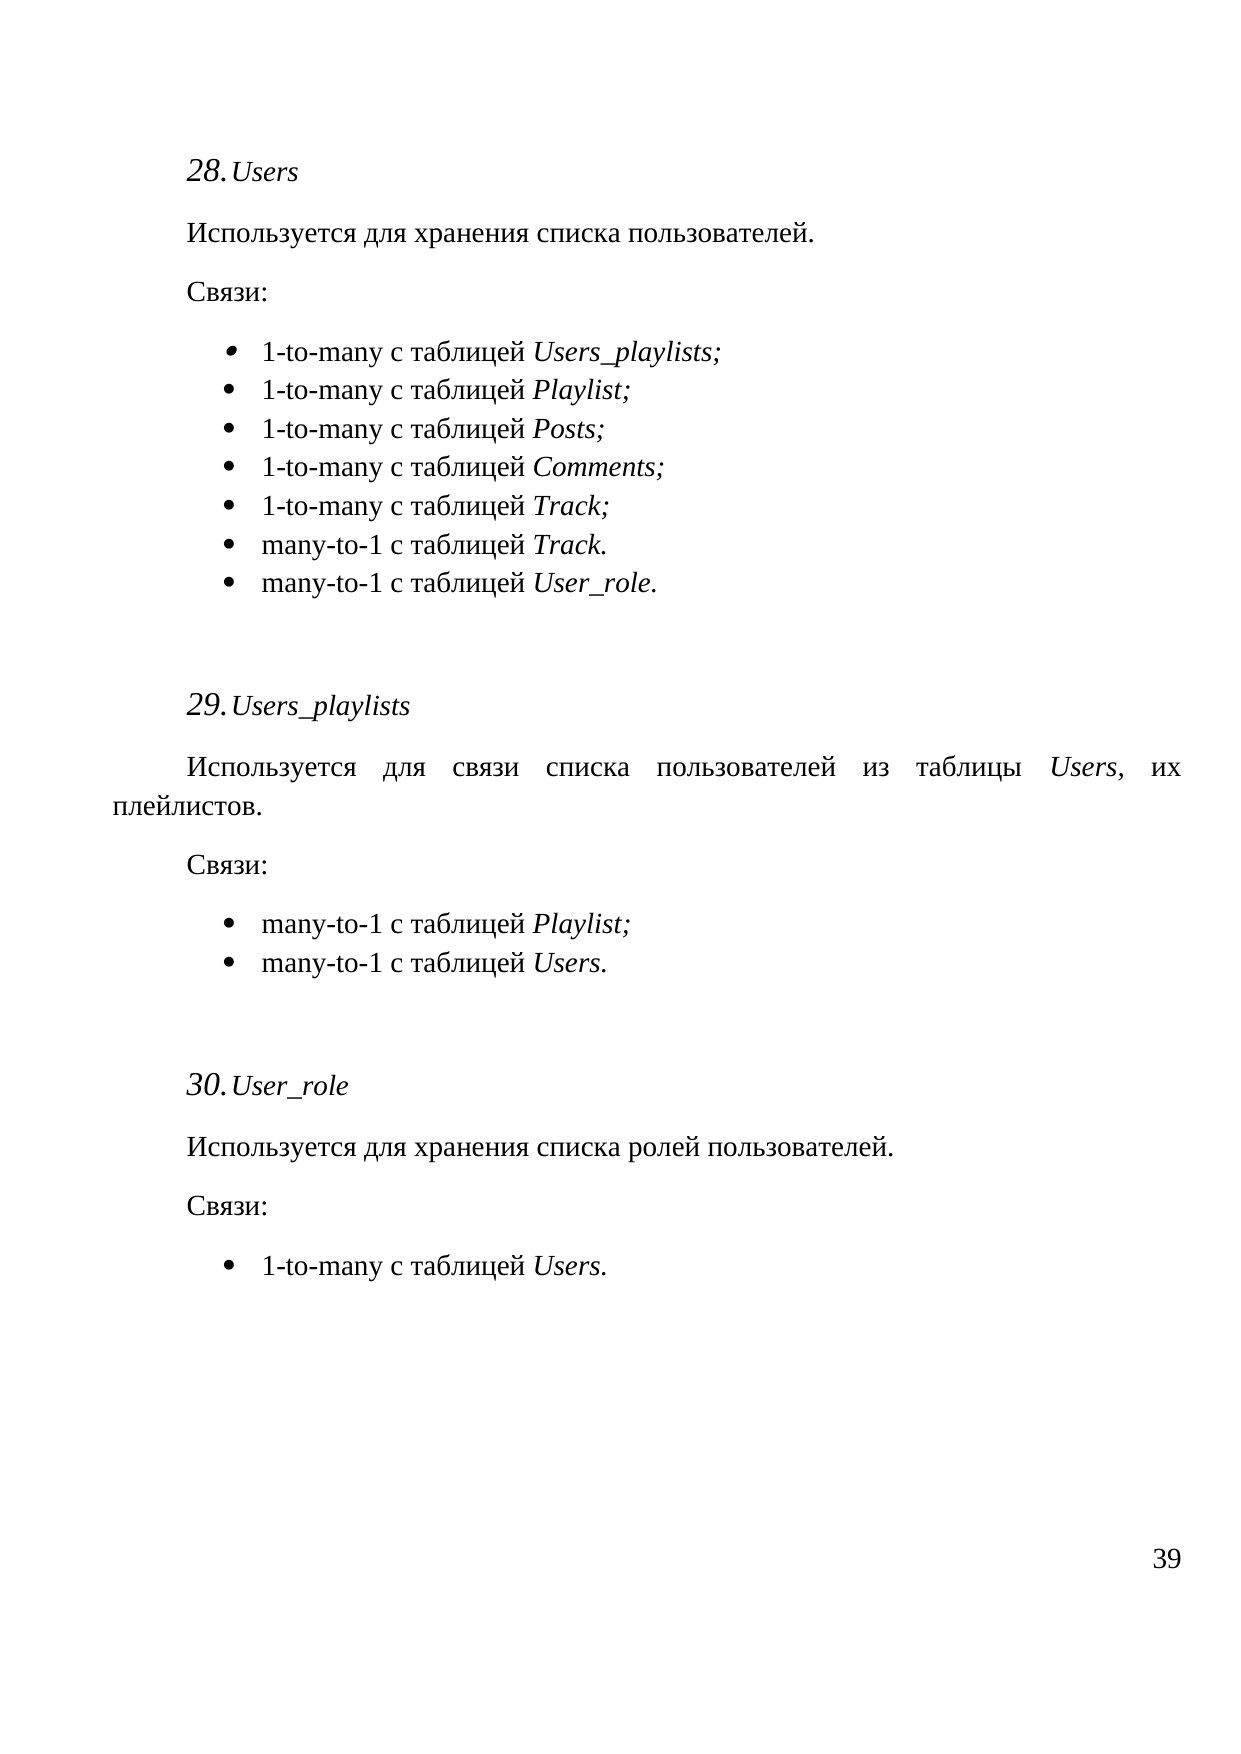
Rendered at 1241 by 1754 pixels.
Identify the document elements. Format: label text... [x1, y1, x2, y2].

list 1-to-many с таблицей Playlist; [224, 372, 1181, 406]
list many-to-1 с таблицей Track. [224, 527, 1181, 561]
text Используется для хранения списка пользователей. [112, 215, 1181, 248]
list 1-to-many с таблицей Users_playlists; [224, 334, 1181, 367]
text Связи: [112, 847, 1181, 881]
list 1-to-many с таблицей Users. [224, 1248, 1181, 1281]
text Связи: [112, 274, 1181, 308]
text Связи: [112, 1188, 1181, 1222]
list many-to-1 с таблицей Users. [224, 945, 1181, 979]
list User_role [186, 1064, 1181, 1102]
list Users [186, 150, 1181, 188]
list many-to-1 с таблицей User_role. [224, 566, 1181, 599]
list 1-to-many с таблицей Posts; [224, 411, 1181, 444]
list 1-to-many с таблицей Comments; [224, 449, 1181, 483]
list 1-to-many с таблицей Track; [224, 488, 1181, 522]
text Используется для связи списка пользователей из таблицы Users, их плейлистов. [112, 749, 1181, 821]
text Используется для хранения списка ролей пользователей. [112, 1129, 1181, 1162]
list many-to-1 с таблицей Playlist; [224, 907, 1181, 940]
list Users_playlists [186, 684, 1181, 723]
